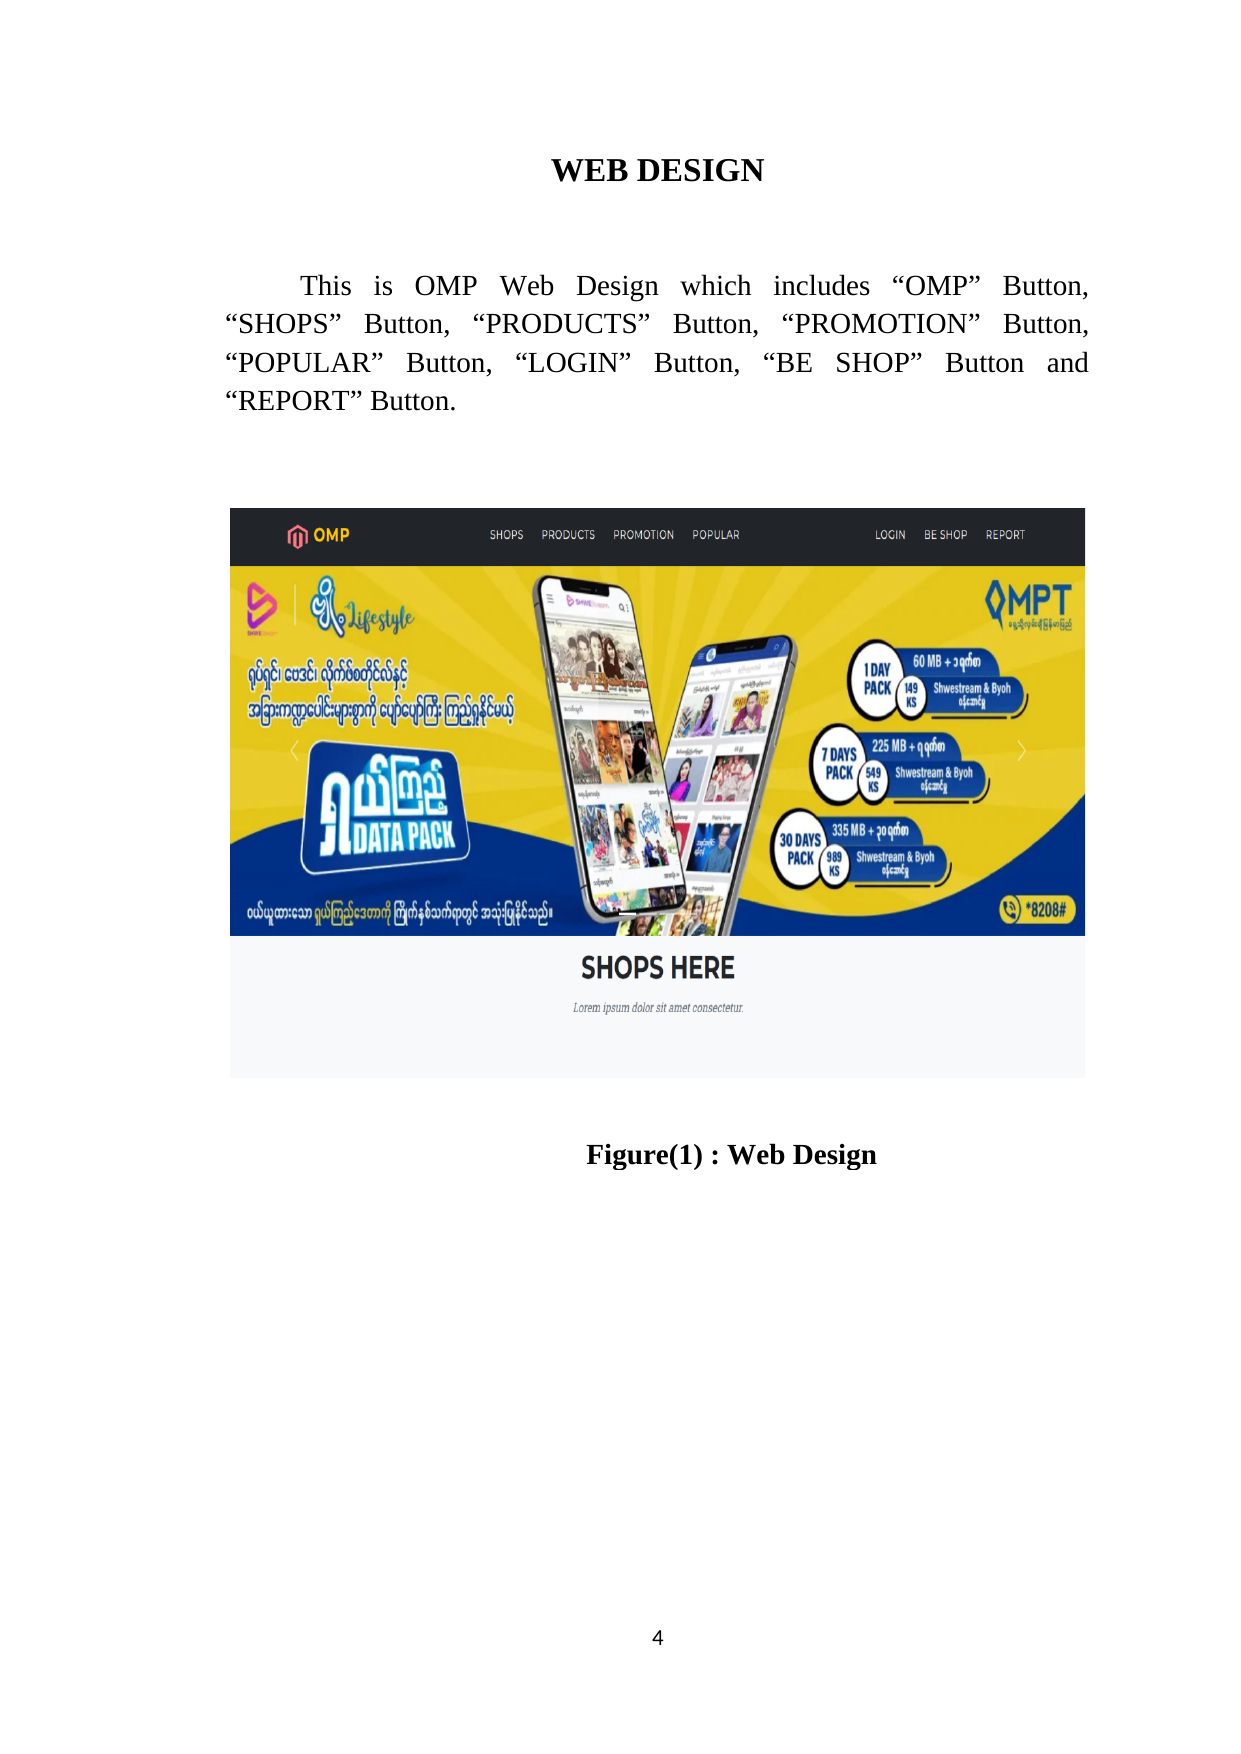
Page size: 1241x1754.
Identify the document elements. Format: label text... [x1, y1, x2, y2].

text This is OMP Web Design which includes “OMP” Button, “SHOPS” Button, “PRODUCTS” Button, “PROMOTION” Button, “POPULAR” Button, “LOGIN” Button, “BE SHOP” Button and “REPORT” Button. [225, 268, 1090, 417]
text WEB DESIGN [225, 150, 1090, 188]
picture [230, 508, 1085, 1088]
